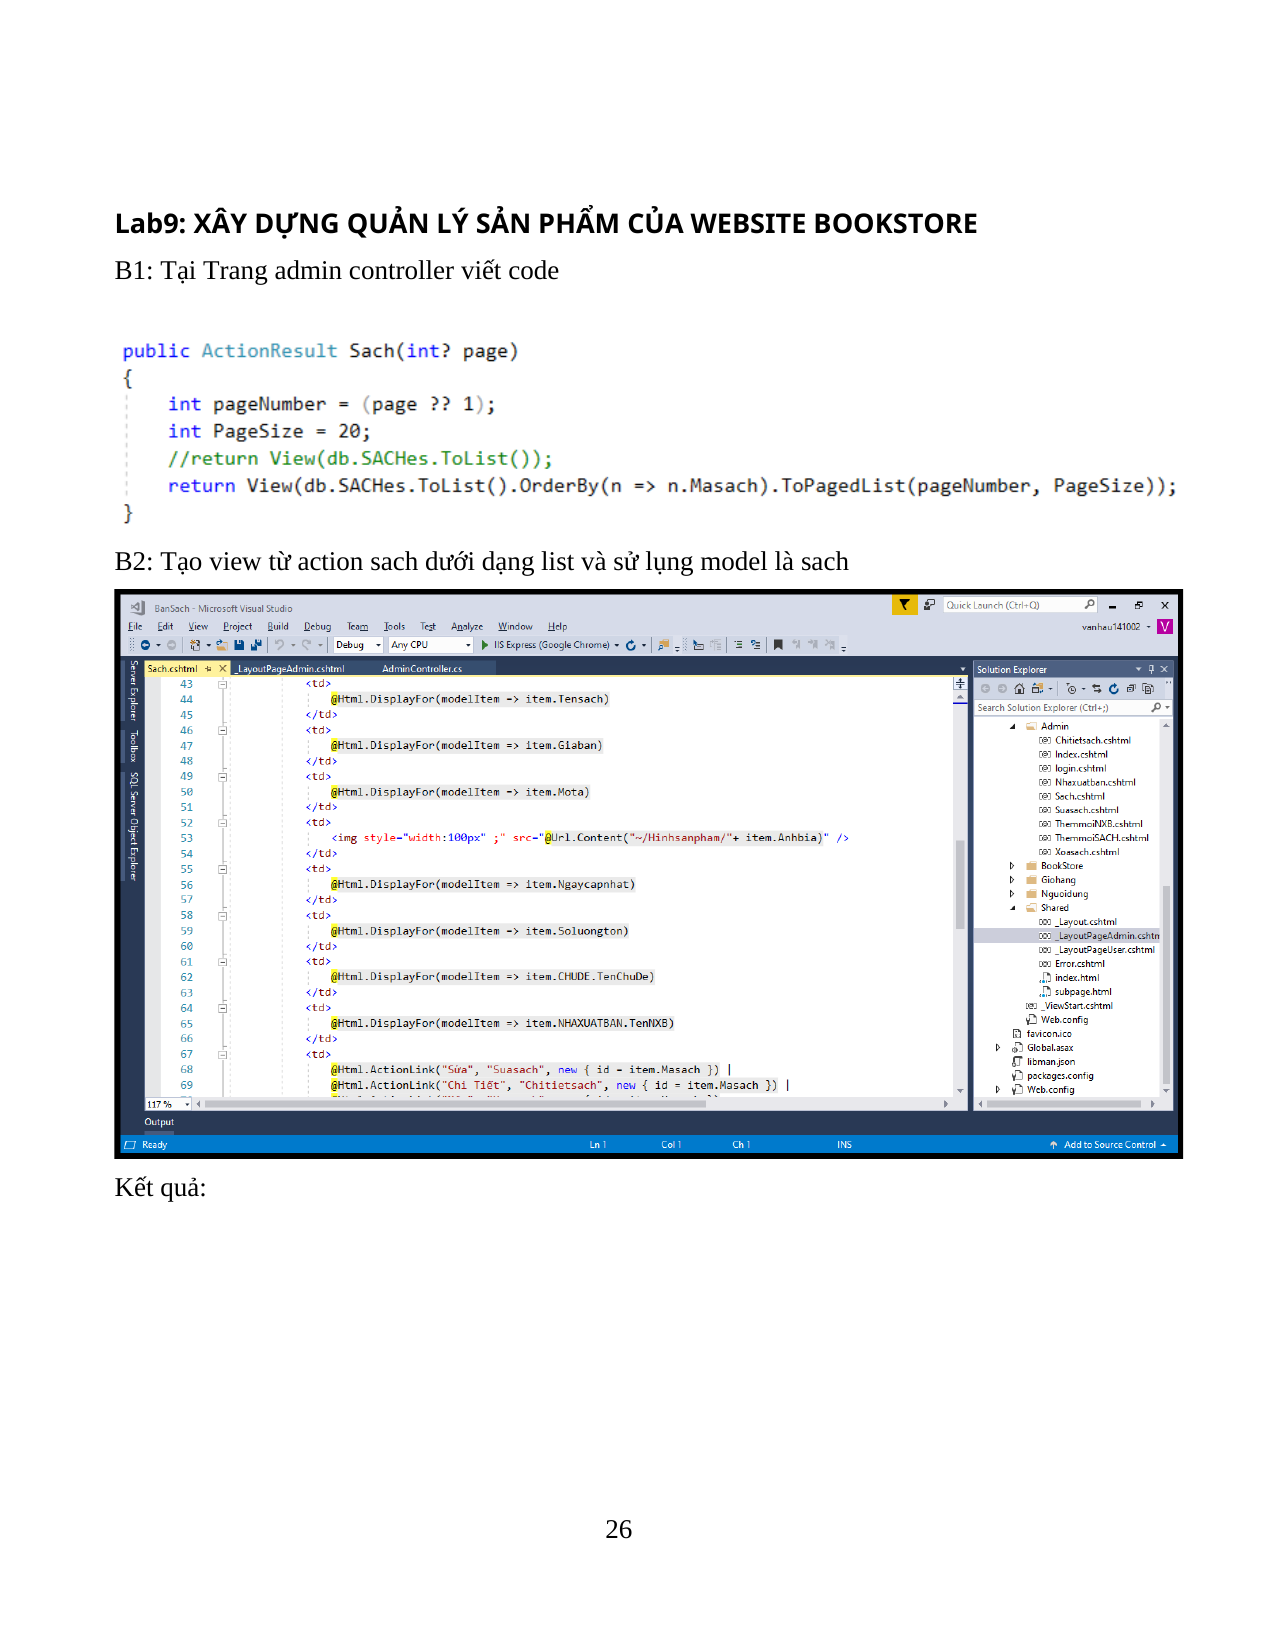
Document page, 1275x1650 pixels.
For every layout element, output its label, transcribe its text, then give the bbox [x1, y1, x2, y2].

text B1: Tại Trang admin controller viết code [114, 254, 1123, 286]
subtitle Lab9: XÂY DỰNG QUẢN LÝ SẢN PHẨM CỦA WEBSITE BOOKSTORE [114, 205, 1123, 242]
text Kết quả: [114, 1171, 1123, 1202]
text B2: Tạo view từ action sach dưới dạng list và sử lụng model là sach [114, 545, 1123, 577]
